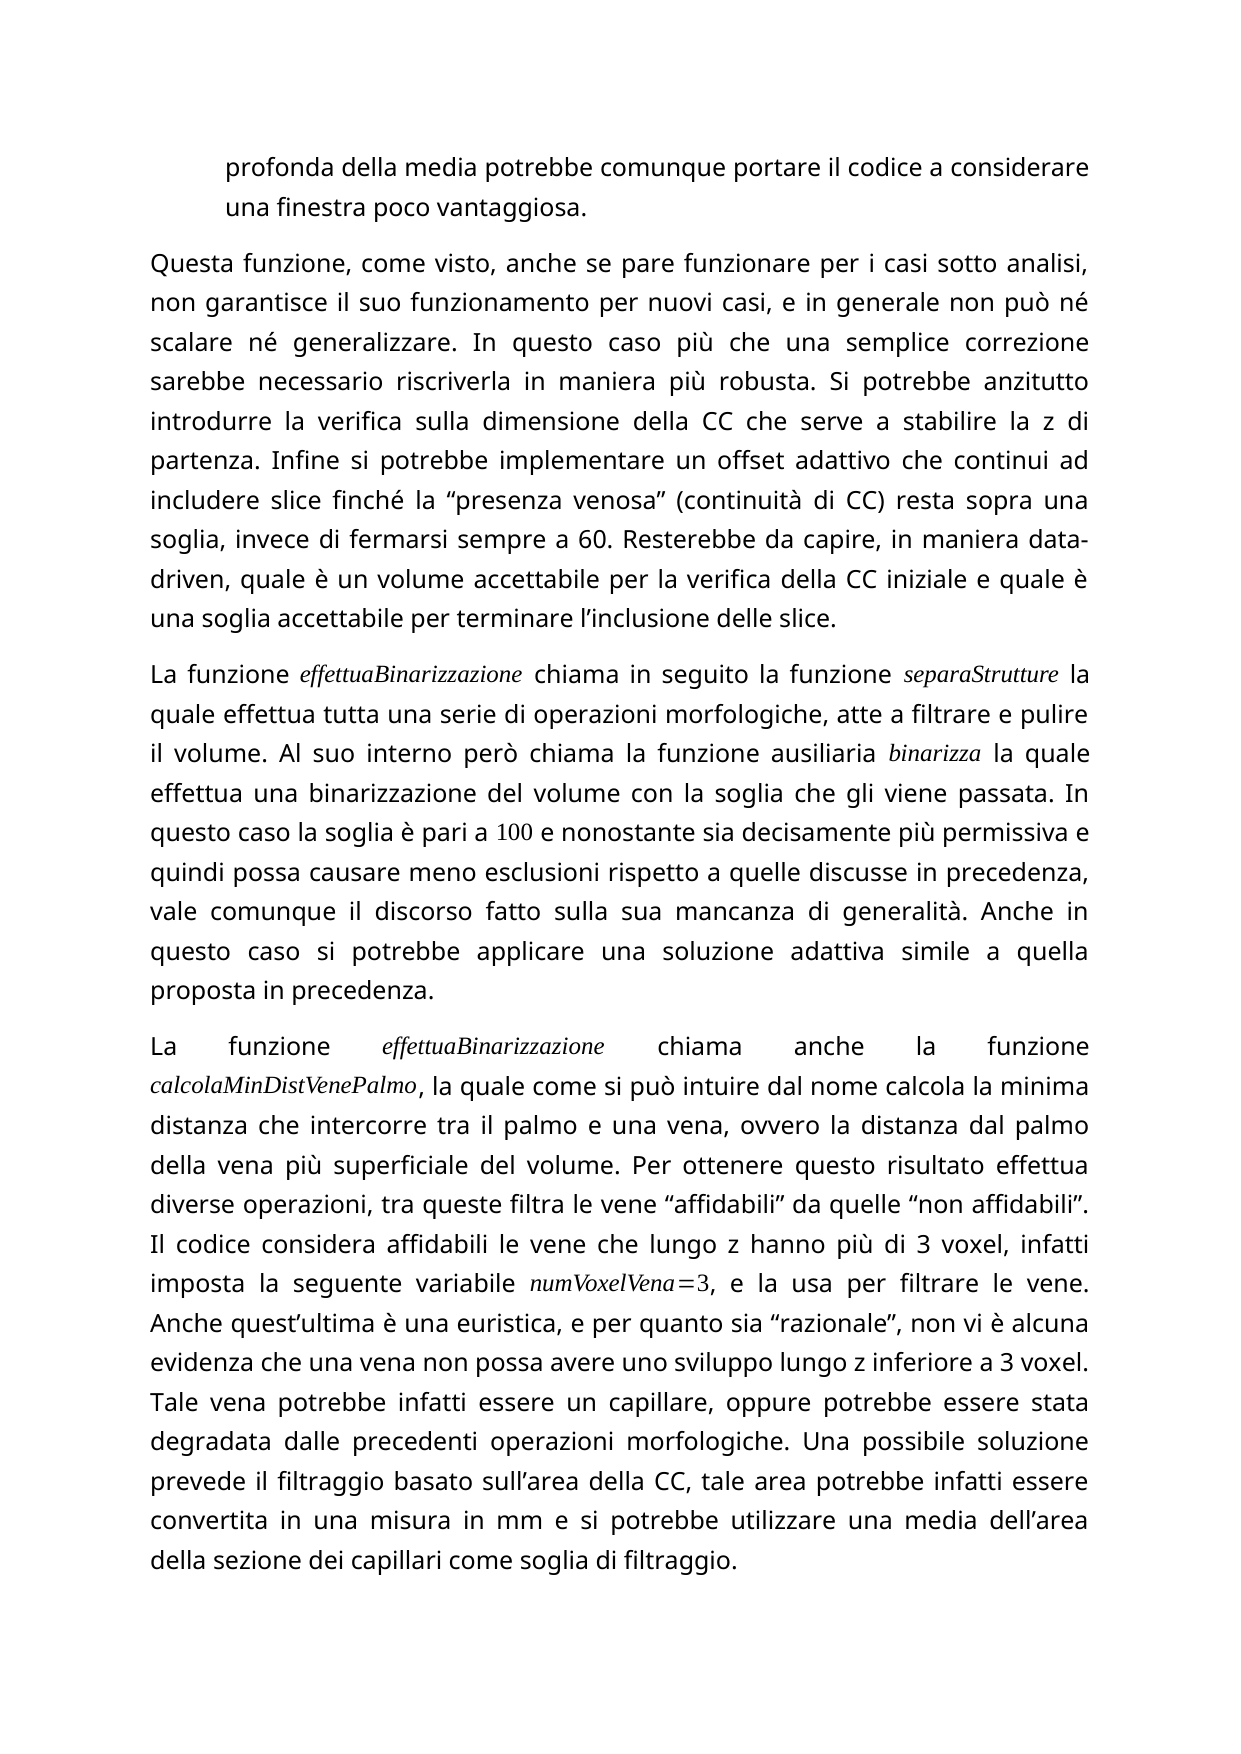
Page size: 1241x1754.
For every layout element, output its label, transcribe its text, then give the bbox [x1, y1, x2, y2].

text Questa funzione, come visto, anche se pare funzionare per i casi sotto analisi, non garantisce il suo funzionamento per nuovi casi, e in generale non può né scalare né generalizzare. In questo caso più che una semplice correzione sarebbe necessario riscriverla in maniera più robusta. Si potrebbe anzitutto introdurre la verifica sulla dimensione della CC che serve a stabilire la z di partenza. Infine si potrebbe implementare un offset adattivo che continui ad includere slice finché la “presenza venosa” (continuità di CC) resta sopra una soglia, invece di fermarsi sempre a 60. Resterebbe da capire, in maniera data-driven, quale è un volume accettabile per la verifica della CC iniziale e quale è una soglia accettabile per terminare l’inclusione delle slice. [150, 246, 1090, 635]
text La funzione chiama anche la funzione , la quale come si può intuire dal nome calcola la minima distanza che intercorre tra il palmo e una vena, ovvero la distanza dal palmo della vena più superficiale del volume. Per ottenere questo risultato effettua diverse operazioni, tra queste filtra le vene “affidabili” da quelle “non affidabili”. Il codice considera affidabili le vene che lungo z hanno più di 3 voxel, infatti imposta la seguente variabile , e la usa per filtrare le vene. Anche quest’ultima è una euristica, e per quanto sia “razionale”, non vi è alcuna evidenza che una vena non possa avere uno sviluppo lungo z inferiore a 3 voxel. Tale vena potrebbe infatti essere un capillare, oppure potrebbe essere stata degradata dalle precedenti operazioni morfologiche. Una possibile soluzione prevede il filtraggio basato sull’area della CC, tale area potrebbe infatti essere convertita in una misura in mm e si potrebbe utilizzare una media dell’area della sezione dei capillari come soglia di filtraggio. [150, 1029, 1090, 1576]
text La funzione chiama in seguito la funzione la quale effettua tutta una serie di operazioni morfologiche, atte a filtrare e pulire il volume. Al suo interno però chiama la funzione ausiliaria la quale effettua una binarizzazione del volume con la soglia che gli viene passata. In questo caso la soglia è pari a e nonostante sia decisamente più permissiva e quindi possa causare meno esclusioni rispetto a quelle discusse in precedenza, vale comunque il discorso fatto sulla sua mancanza di generalità. Anche in questo caso si potrebbe applicare una soluzione adattiva simile a quella proposta in precedenza. [150, 657, 1090, 1007]
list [187, 150, 1090, 223]
